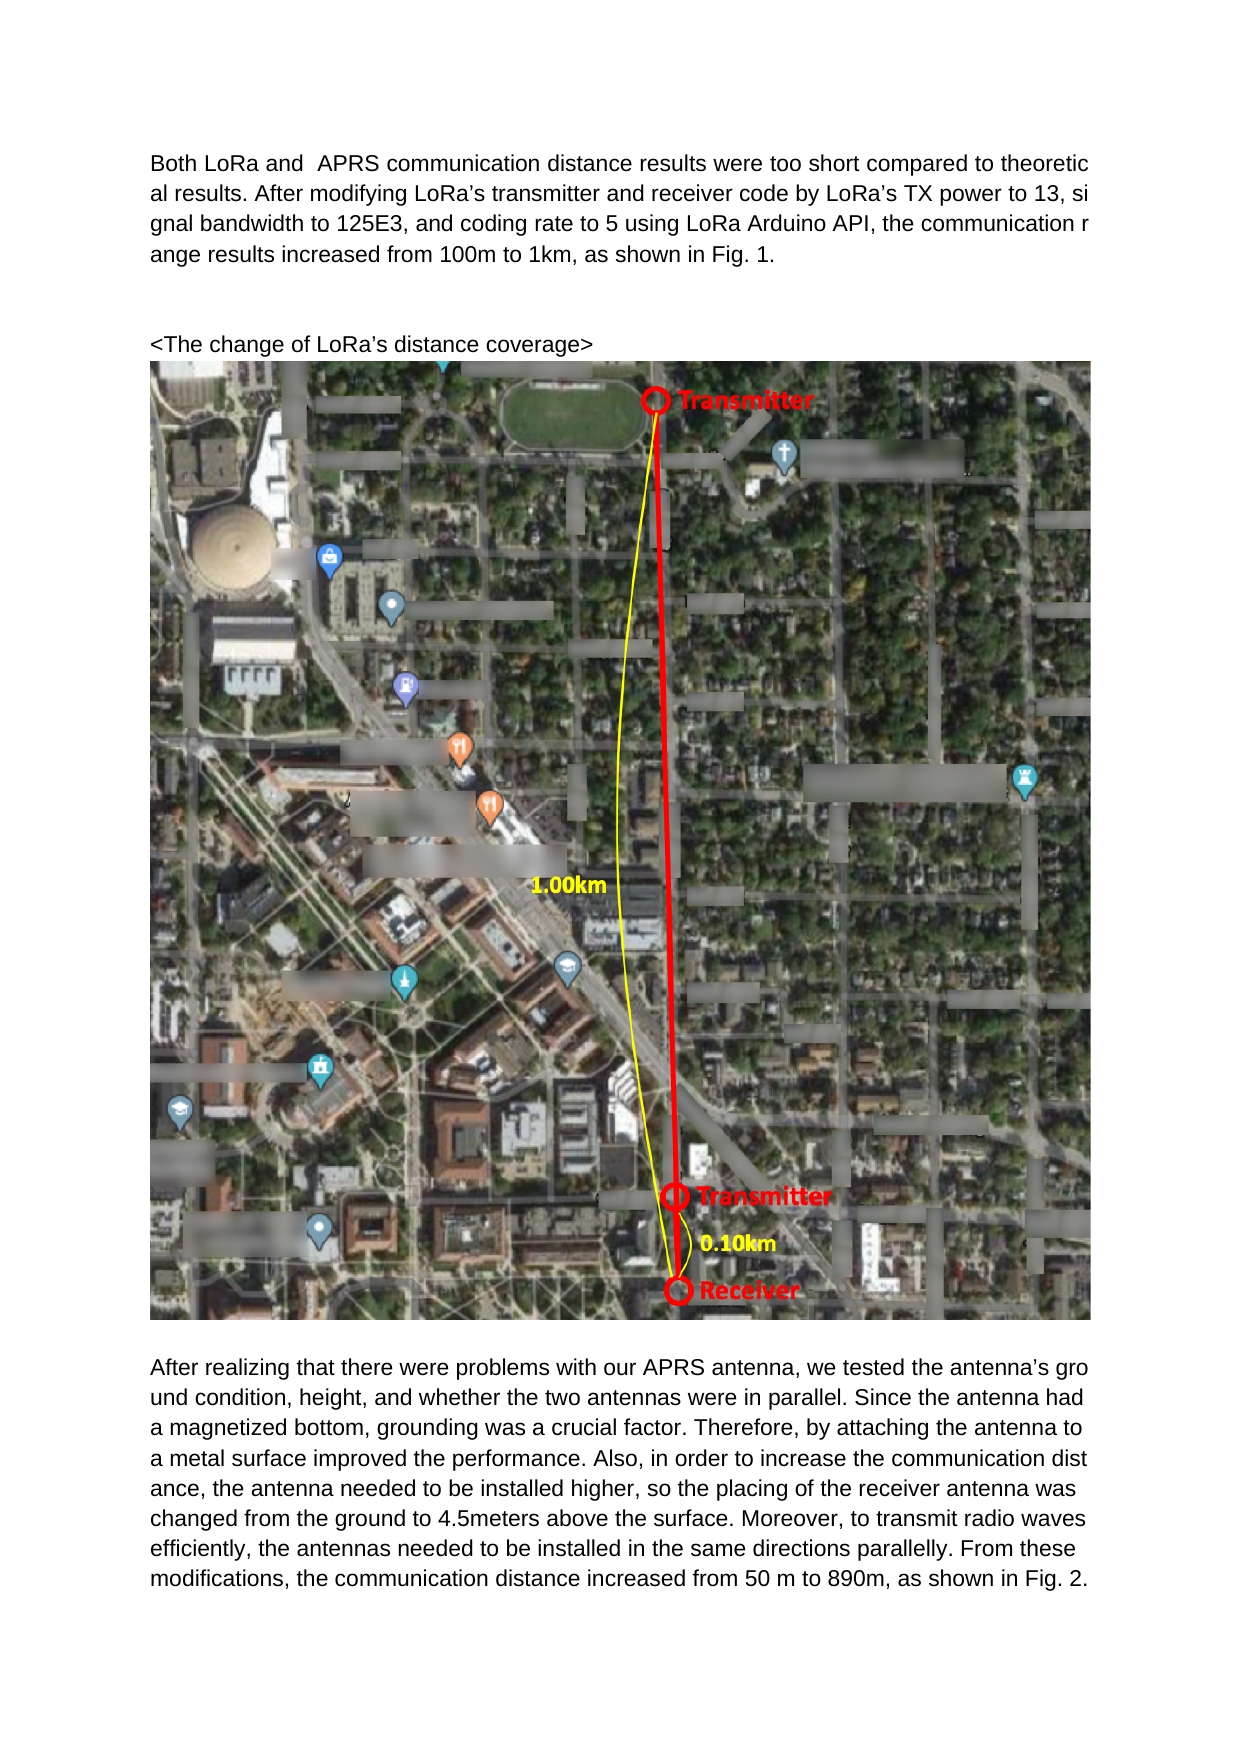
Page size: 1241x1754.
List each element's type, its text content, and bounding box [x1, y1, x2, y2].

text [150, 1354, 1090, 1592]
picture [150, 361, 1091, 1320]
text <The change of LoRa’s distance coverage> [150, 331, 1090, 358]
text Both LoRa and APRS communication distance results were too short compared to theoretical results. After modifying LoRa’s transmitter and receiver code by LoRa’s TX power to 13, signal bandwidth to 125E3, and coding rate to 5 using LoRa Arduino API, the communication range results increased from 100m to 1km, as shown in Fig. 1. [150, 150, 1090, 267]
